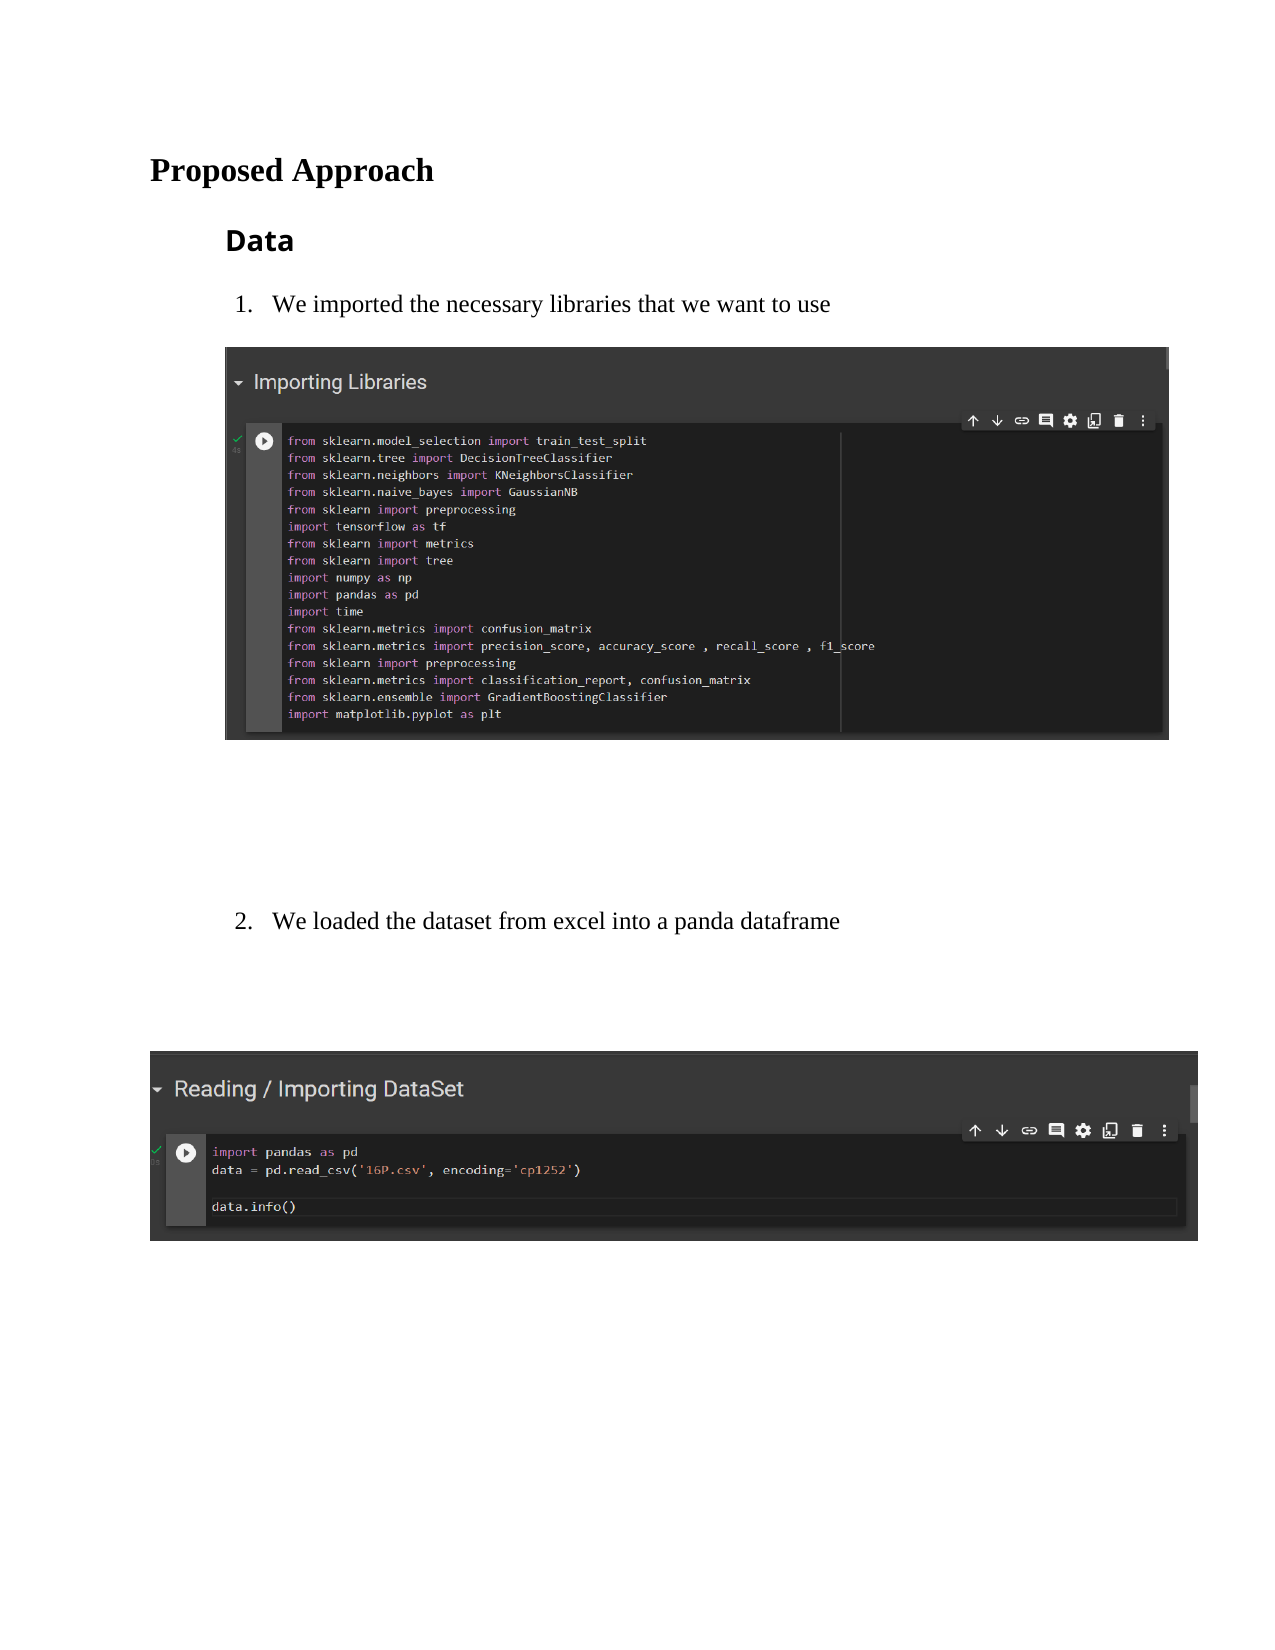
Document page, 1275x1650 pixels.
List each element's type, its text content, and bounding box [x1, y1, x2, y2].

text Proposed Approach [150, 150, 1125, 188]
list We loaded the dataset from excel into a panda dataframe [234, 906, 1125, 935]
list We imported the necessary libraries that we want to use [234, 289, 1125, 318]
picture [150, 1051, 1198, 1241]
picture [225, 347, 1169, 740]
text Data [225, 221, 1125, 260]
